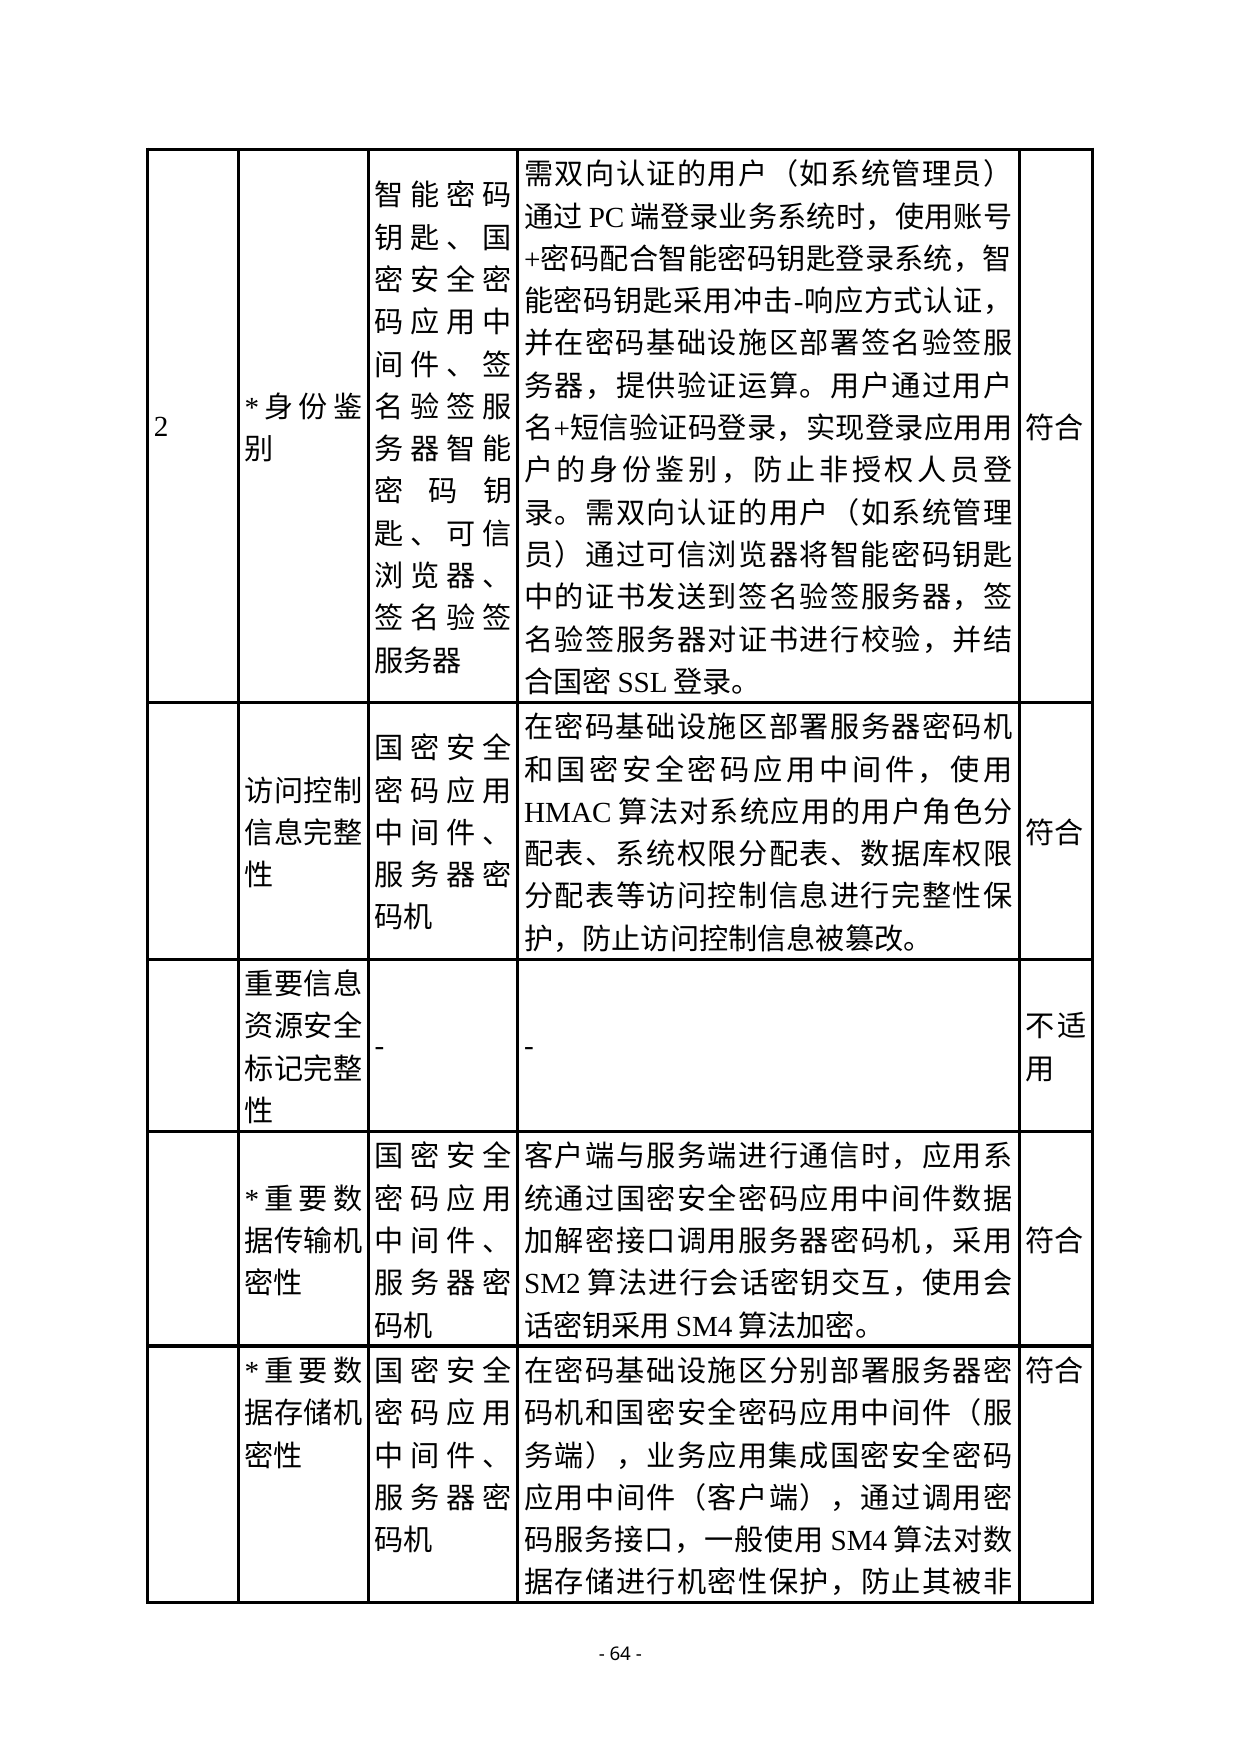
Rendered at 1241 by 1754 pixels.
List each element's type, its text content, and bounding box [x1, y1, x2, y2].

table_cell 国密安全密码应用中间件、服务器密码机 [370, 1348, 516, 1601]
table_cell - [519, 961, 1018, 1130]
table_cell 在密码基础设施区部署服务器密码机和国密安全密码应用中间件，使用HMAC算法对系统应用的用户角色分配表、系统权限分配表、数据库权限分配表等访问控制信息进行完整性保护，防止访问控制信息被篡改。 [519, 704, 1018, 957]
table_cell 国密安全密码应用中间件、服务器密码机 [370, 1133, 516, 1344]
table_cell 符合 [1021, 1133, 1091, 1344]
table_cell 国密安全密码应用中间件、服务器密码机 [370, 704, 516, 957]
table_cell 符合 [1021, 151, 1091, 701]
table_cell - [370, 961, 516, 1130]
table_cell 智能密码钥匙、国密安全密码应用中间件、签名验签服务器智能密码钥匙、可信浏览器、签名验签服务器 [370, 151, 516, 701]
table_cell 重要信息资源安全标记完整性 [240, 961, 367, 1130]
table_cell 访问控制信息完整性 [240, 704, 367, 957]
table_cell 客户端与服务端进行通信时，应用系统通过国密安全密码应用中间件数据加解密接口调用服务器密码机，采用SM2算法进行会话密钥交互，使用会话密钥采用SM4算法加密。 [519, 1133, 1018, 1344]
table_cell [149, 704, 237, 957]
table_cell [149, 1348, 237, 1601]
table_cell 不适用 [1021, 961, 1091, 1130]
table_cell [149, 1133, 237, 1344]
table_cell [519, 1348, 1018, 1601]
table_cell *重要数据存储机密性 [240, 1348, 367, 1601]
table_cell 2 [149, 151, 237, 701]
table_cell 需双向认证的用户（如系统管理员）通过PC端登录业务系统时，使用账号+密码配合智能密码钥匙登录系统，智能密码钥匙采用冲击-响应方式认证，并在密码基础设施区部署签名验签服务器，提供验证运算。用户通过用户名+短信验证码登录，实现登录应用用户的身份鉴别，防止非授权人员登录。需双向认证的用户（如系统管理员）通过可信浏览器将智能密码钥匙中的证书发送到签名验签服务器，签名验签服务器对证书进行校验，并结合国密SSL登录。 [519, 151, 1018, 701]
table_cell [149, 961, 237, 1130]
table_cell 符合 [1021, 1348, 1091, 1601]
table_cell *重要数据传输机密性 [240, 1133, 367, 1344]
table_cell *身份鉴别 [240, 151, 367, 701]
table_cell 符合 [1021, 704, 1091, 957]
